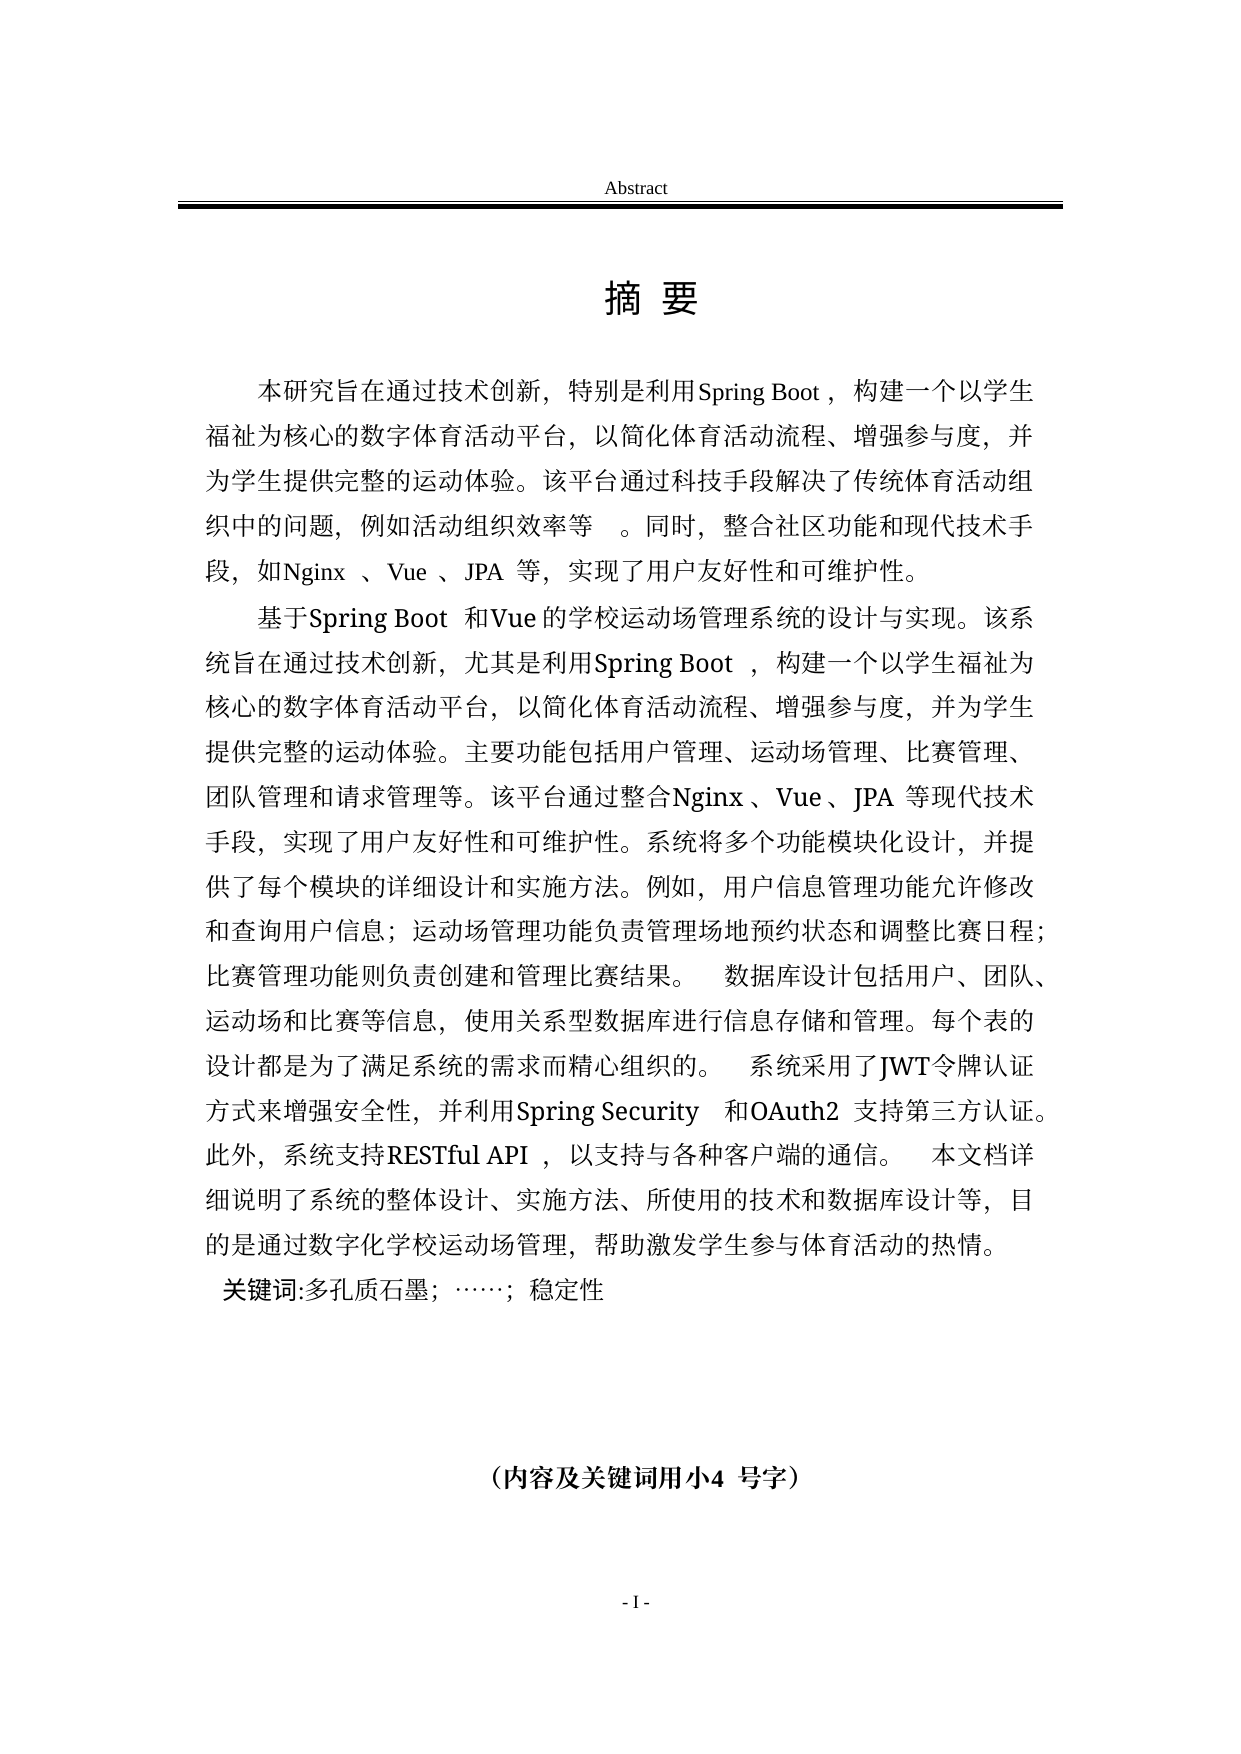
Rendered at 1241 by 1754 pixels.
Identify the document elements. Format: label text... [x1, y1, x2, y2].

text （内容及关键词用小4号字） [180, 1456, 1061, 1497]
subtitle 摘 要 [180, 269, 1061, 323]
text 关键词:多孔质石墨；……；稳定性 [180, 1271, 1061, 1307]
text 基于Spring Boot和Vue的学校运动场管理系统的设计与实现。该系统旨在通过技术创新，尤其是利用Spring Boot，构建一个以学生福祉为核心的数字体育活动平台，以简化体育活动流程、增强参与度，并为学生提供完整的运动体验。主要功能包括用户管理、运动场管理、比赛管理、团队管理和请求管理等。该平台通过整合Nginx、Vue、JPA等现代技术手段，实现了用户友好性和可维护性。系统将多个功能模块化设计，并提供了每个模块的详细设计和实施方法。例如，用户信息管理功能允许修改和查询用户信息；运动场管理功能负责管理场地预约状态和调整比赛日程；比赛管理功能则负责创建和管理比赛结果。 数据库设计包括用户、团队、运动场和比赛等信息，使用关系型数据库进行信息存储和管理。每个表的设计都是为了满足系统的需求而精心组织的。 系统采用了JWT令牌认证方式来增强安全性，并利用Spring Security和OAuth2支持第三方认证。此外，系统支持RESTful API，以支持与各种客户端的通信。 本文档详细说明了系统的整体设计、实施方法、所使用的技术和数据库设计等，目的是通过数字化学校运动场管理，帮助激发学生参与体育活动的热情。 [180, 596, 1061, 1264]
text 本研究旨在通过技术创新，特别是利用Spring Boot，构建一个以学生福祉为核心的数字体育活动平台，以简化体育活动流程、增强参与度，并为学生提供完整的运动体验。该平台通过科技手段解决了传统体育活动组织中的问题，例如活动组织效率等 。同时，整合社区功能和现代技术手段，如Nginx、Vue、JPA等，实现了用户友好性和可维护性。 [180, 369, 1061, 589]
